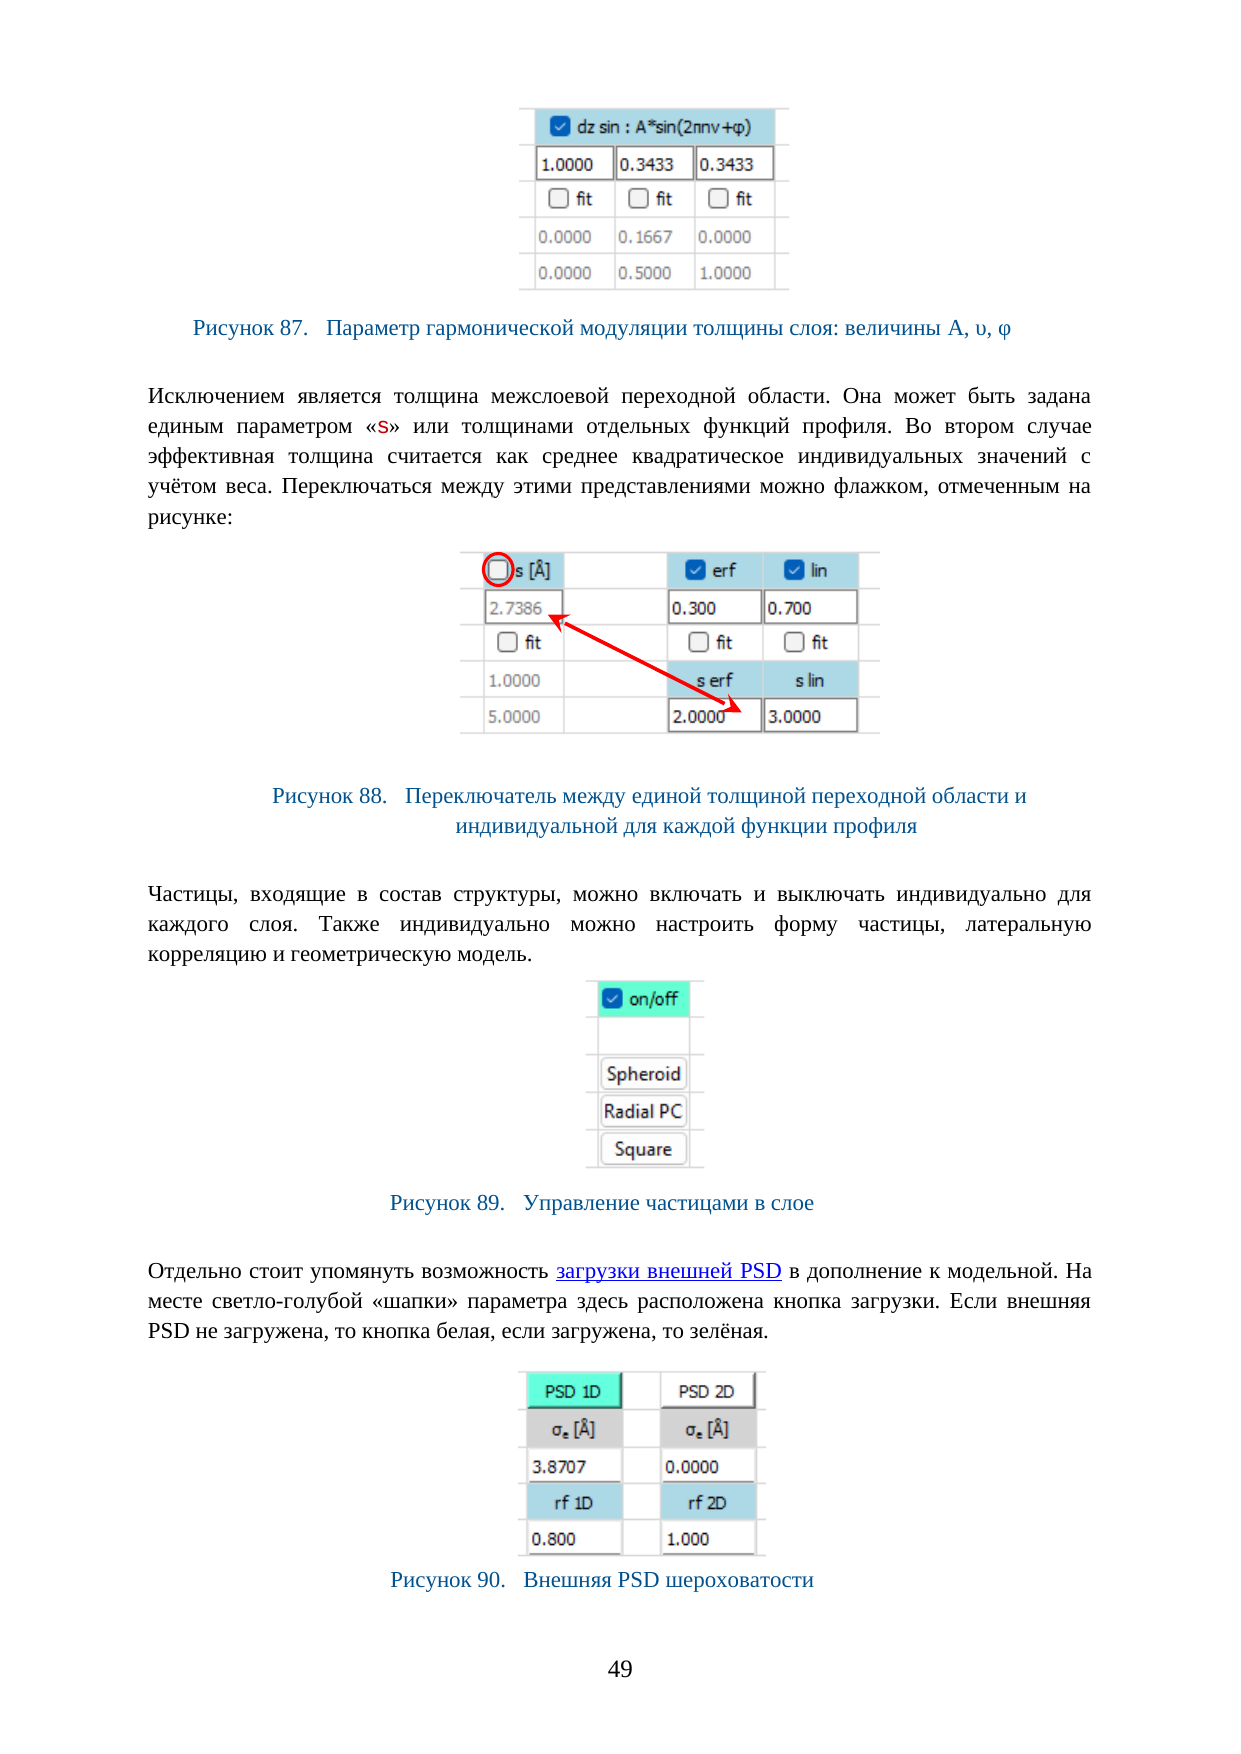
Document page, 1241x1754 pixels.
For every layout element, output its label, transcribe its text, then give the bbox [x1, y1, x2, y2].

list Внешняя PSD шероховатости [178, 1385, 1093, 1593]
list Управление частицами в слое [178, 1008, 1093, 1216]
picture [585, 968, 705, 1181]
text Частицы, входящие в состав структуры, можно включать и выключать индивидуально для каждого слоя. Также индивидуально можно настроить форму частицы, латеральную корреляцию и геометрическую модель. [148, 880, 1093, 967]
picture [519, 91, 790, 303]
text Исключением является толщина межслоевой переходной области. Она может быть задана единым параметром «s» или толщинами отдельных функций профиля. Во втором случае эффективная толщина считается как среднее квадратическое индивидуальных значений с учётом веса. Переключаться между этими представлениями можно флажком, отмеченным на рисунке: [148, 382, 1093, 529]
picture [517, 1362, 767, 1566]
list Параметр гармонической модуляции толщины слоя: величины A, υ, φ [178, 133, 1093, 341]
picture [460, 530, 880, 753]
text Отдельно стоит упомянуть возможность загрузки внешней PSD в дополнение к модельной. На месте светло-голубой «шапки» параметра здесь расположена кнопка загрузки. Если внешняя PSD не загружена, то кнопка белая, если загружена, то зелёная. [148, 1257, 1093, 1344]
